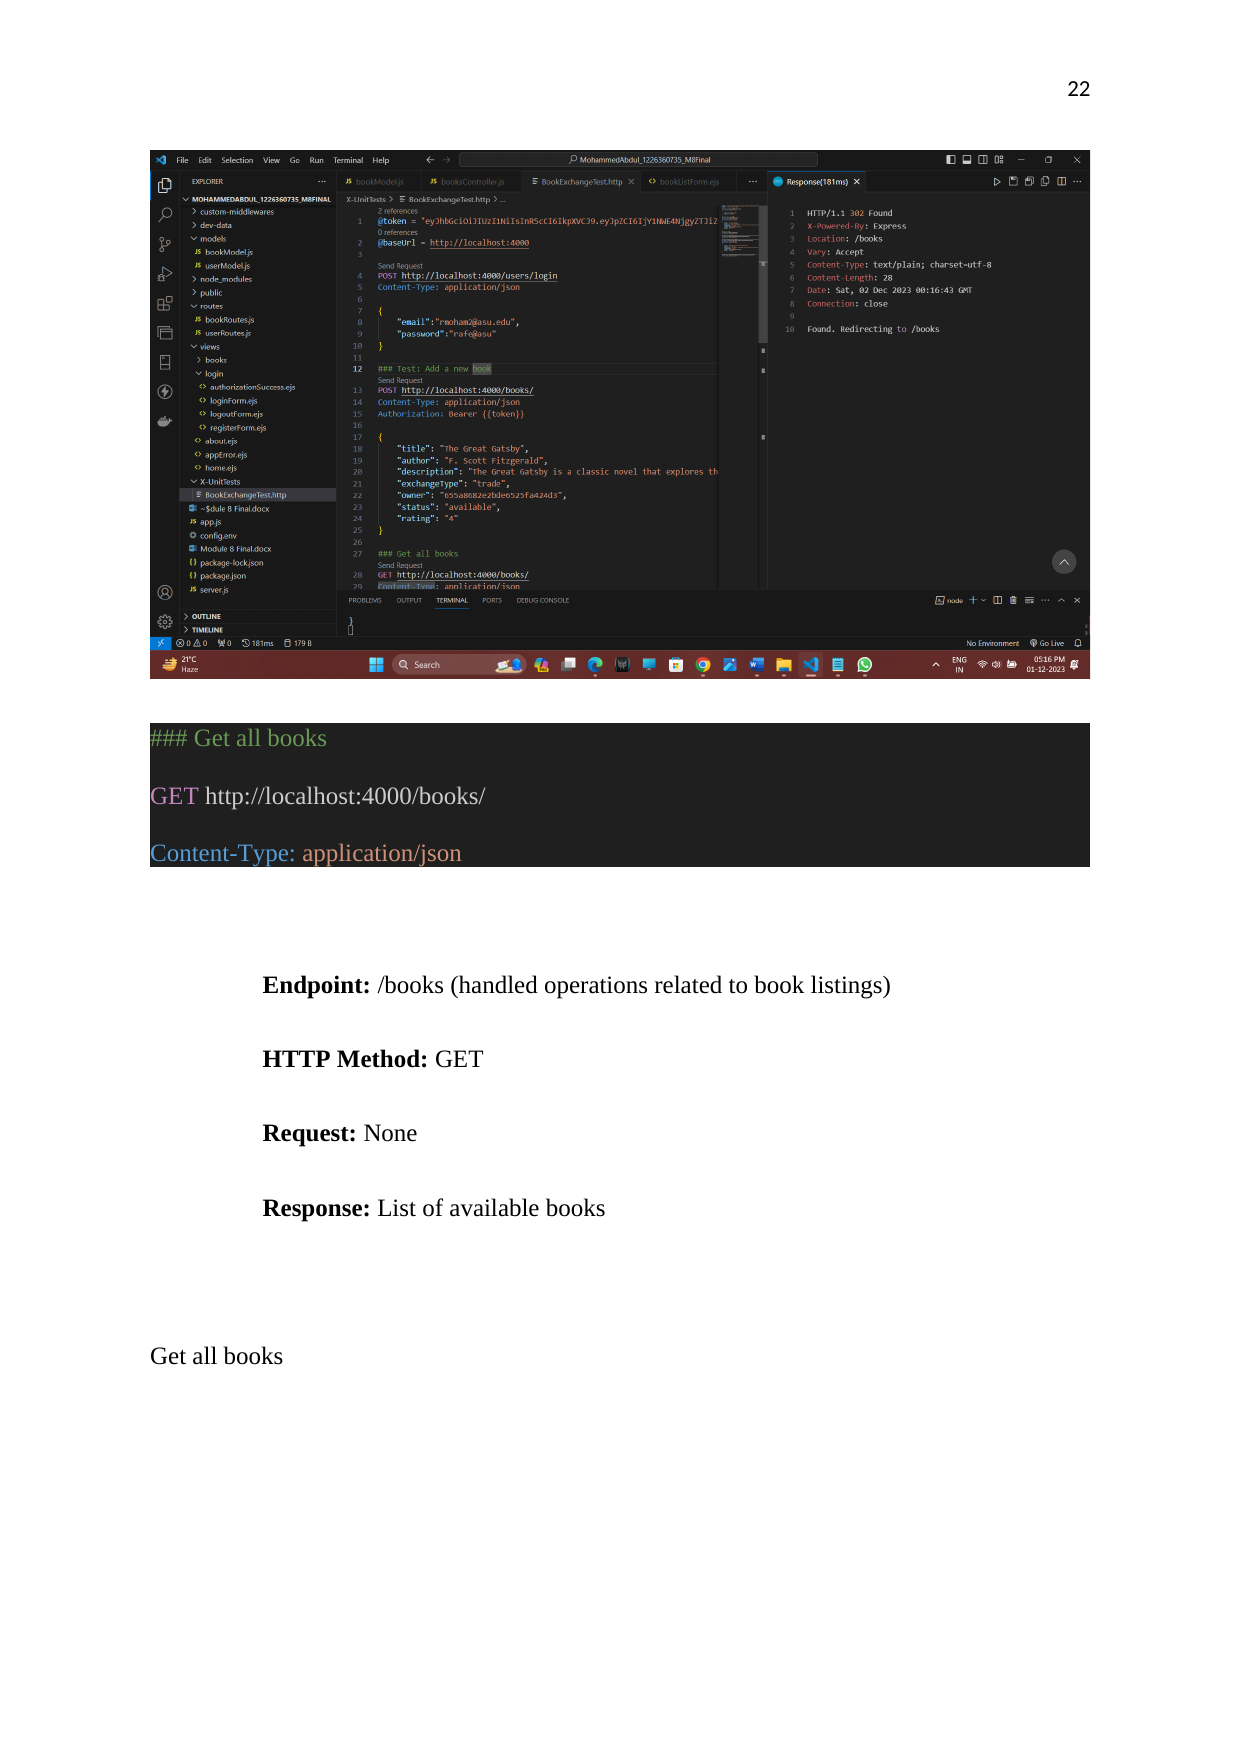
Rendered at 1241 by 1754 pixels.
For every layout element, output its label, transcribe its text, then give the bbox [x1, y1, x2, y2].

text Response: List of available books [262, 1193, 1090, 1221]
text ### Get all books [150, 723, 1090, 752]
picture [150, 150, 1091, 679]
text Request: None [262, 1118, 1090, 1147]
text GET http://localhost:4000/books/ [150, 781, 1090, 810]
text Get all books [150, 1341, 1090, 1370]
text Content-Type: application/json [150, 838, 1090, 867]
list Endpoint: /books (handled operations related to book listings) [262, 970, 1090, 999]
text HTTP Method: GET [262, 1044, 1090, 1073]
